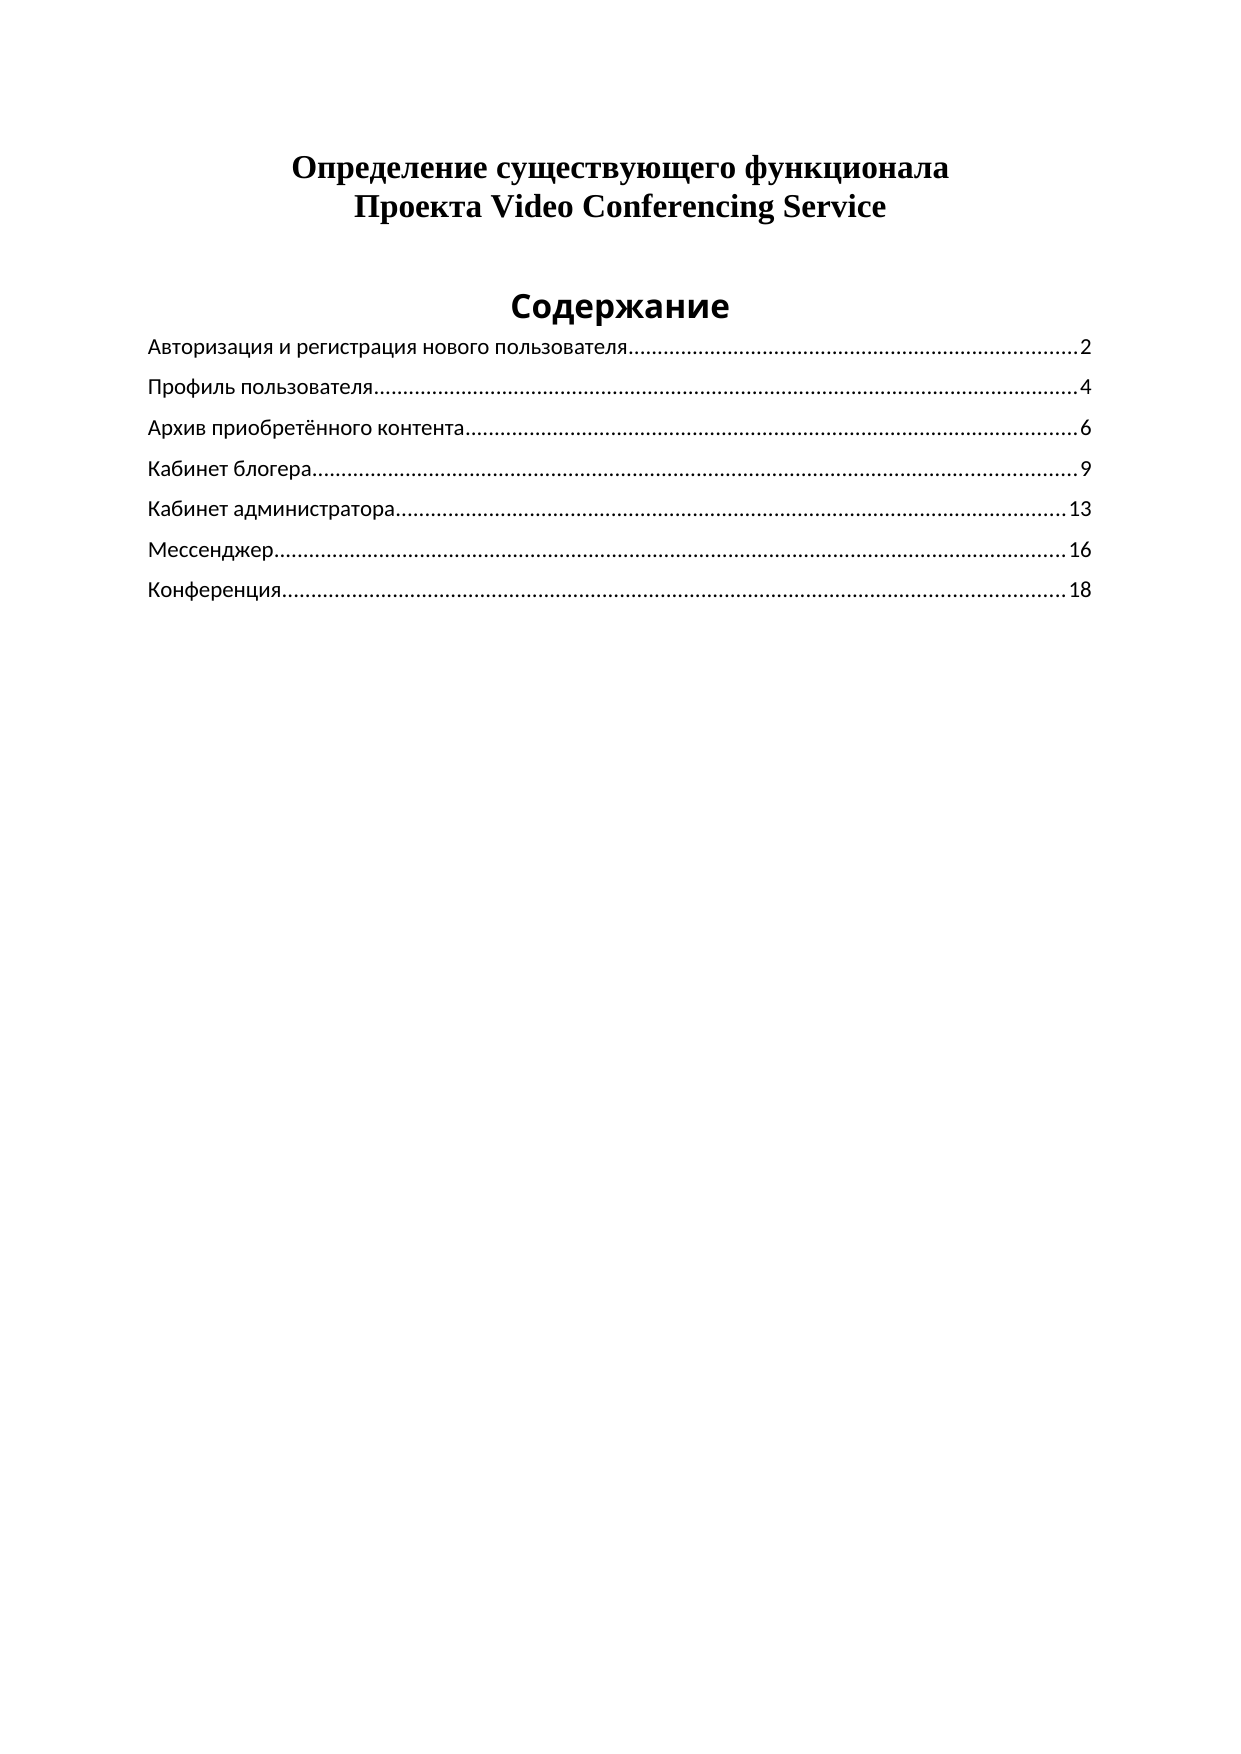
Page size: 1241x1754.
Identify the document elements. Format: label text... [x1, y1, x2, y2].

text Проекта Video Conferencing Service [148, 186, 1092, 224]
text Определение существующего функционала [148, 148, 1092, 186]
